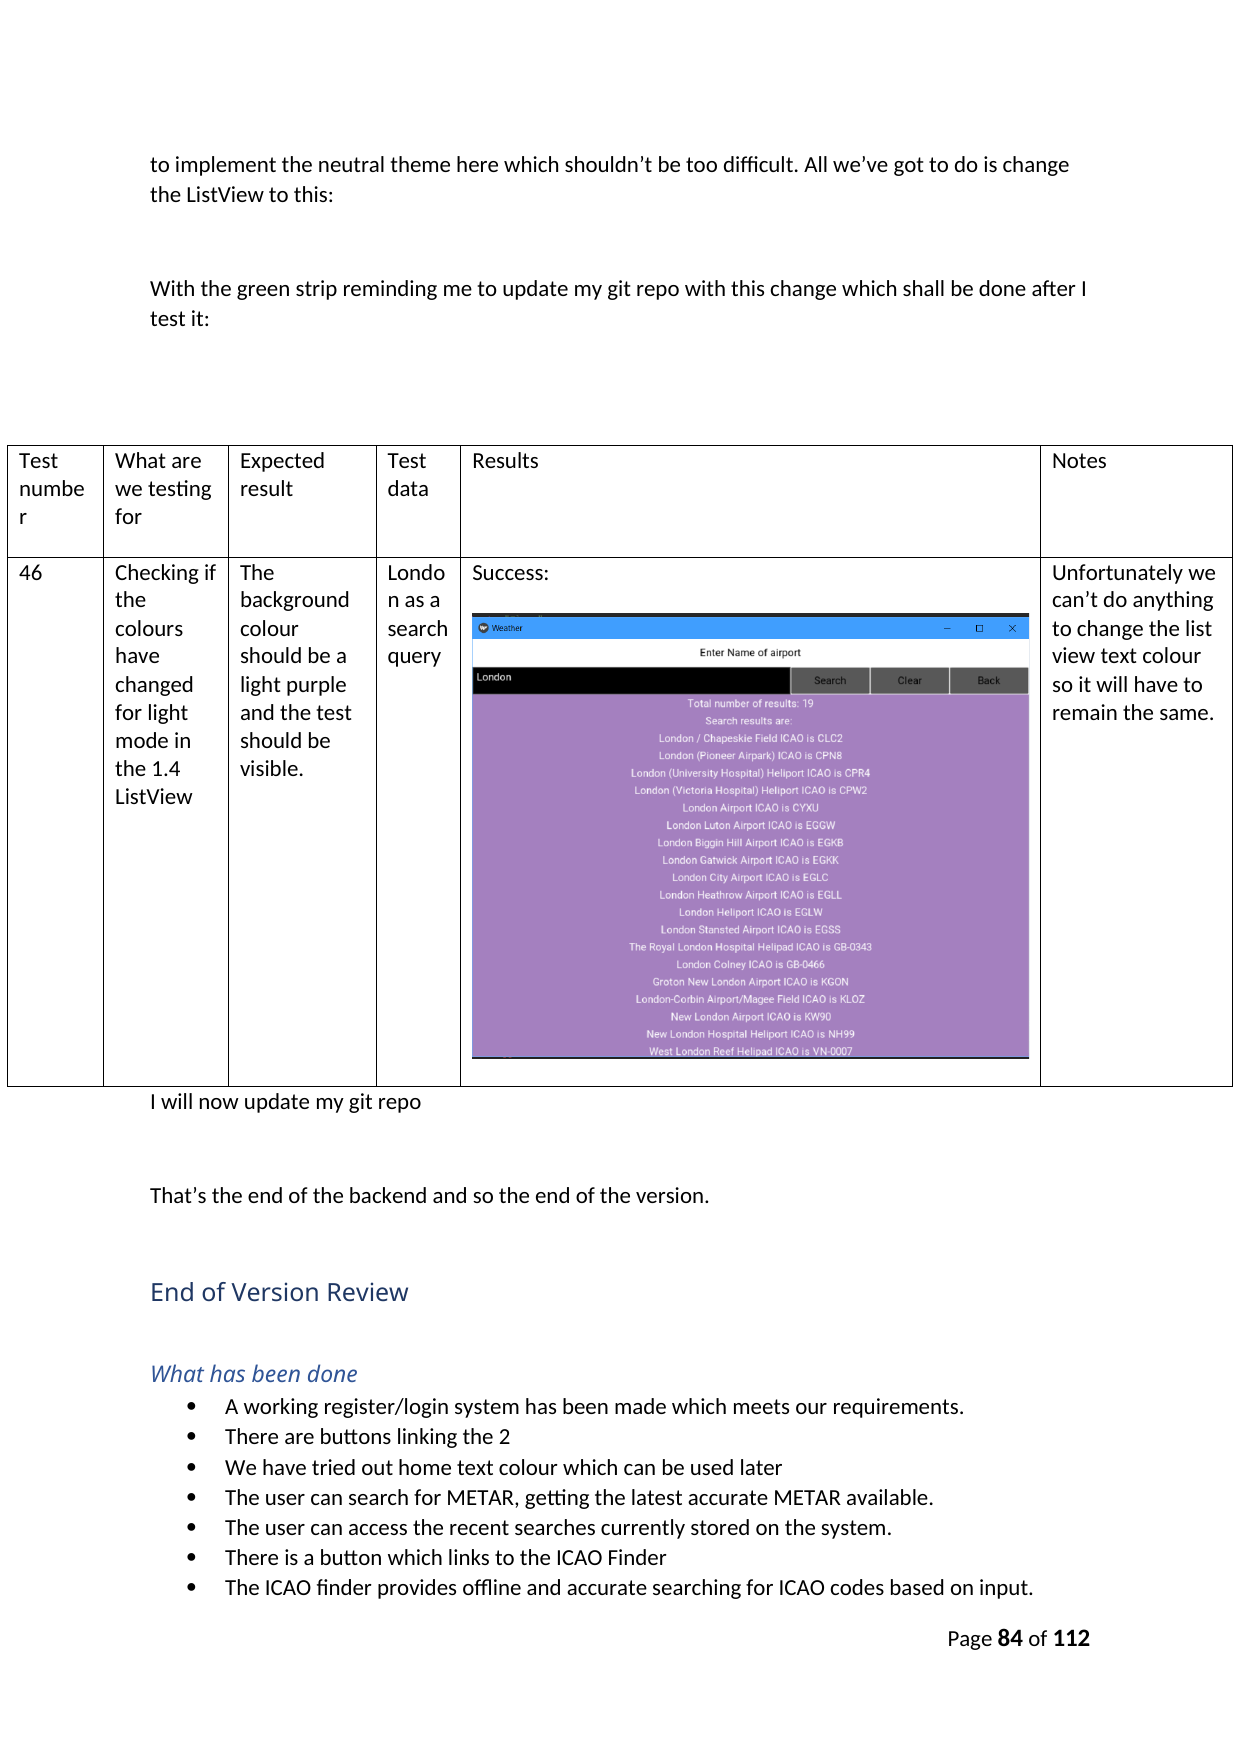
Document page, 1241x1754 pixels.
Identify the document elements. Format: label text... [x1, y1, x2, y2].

table_cell Checking if the colours have changed for light mode in the 1.4 ListView [104, 558, 228, 1086]
text I will now update my git repo [150, 1087, 1090, 1115]
table_header What are we testing for [104, 446, 228, 557]
list The user can search for METAR, getting the latest accurate METAR available. [187, 1483, 1090, 1511]
text With the green strip reminding me to update my git repo with this change which shall be done after I test it: [150, 274, 1090, 332]
table_cell 46 [8, 558, 103, 1086]
text That’s the end of the backend and so the end of the version. [150, 1181, 1090, 1209]
table_header Results [461, 446, 1040, 557]
list The ICAO finder provides offline and accurate searching for ICAO codes based on input. [187, 1573, 1090, 1601]
list The user can access the recent searches currently stored on the system. [187, 1513, 1090, 1541]
picture [472, 613, 1030, 1059]
subtitle End of Version Review [150, 1275, 1090, 1309]
table_header Expected result [229, 446, 376, 557]
list There is a button which links to the ICAO Finder [187, 1543, 1090, 1571]
list There are buttons linking the 2 [187, 1422, 1090, 1450]
table_cell Success: [461, 558, 1040, 1086]
list A working register/login system has been made which meets our requirements. [187, 1392, 1090, 1420]
list We have tried out home text colour which can be used later [187, 1453, 1090, 1481]
table_header Notes [1041, 446, 1232, 557]
table_cell London as a search query [377, 558, 460, 1086]
table_cell Unfortunately we can’t do anything to change the list view text colour so it will have to remain the same. [1041, 558, 1232, 1086]
table_header Test data [377, 446, 460, 557]
table_header Test number [8, 446, 103, 557]
subtitle What has been done [150, 1358, 1090, 1390]
table_cell The background colour should be a light purple and the test should be visible. [229, 558, 376, 1086]
